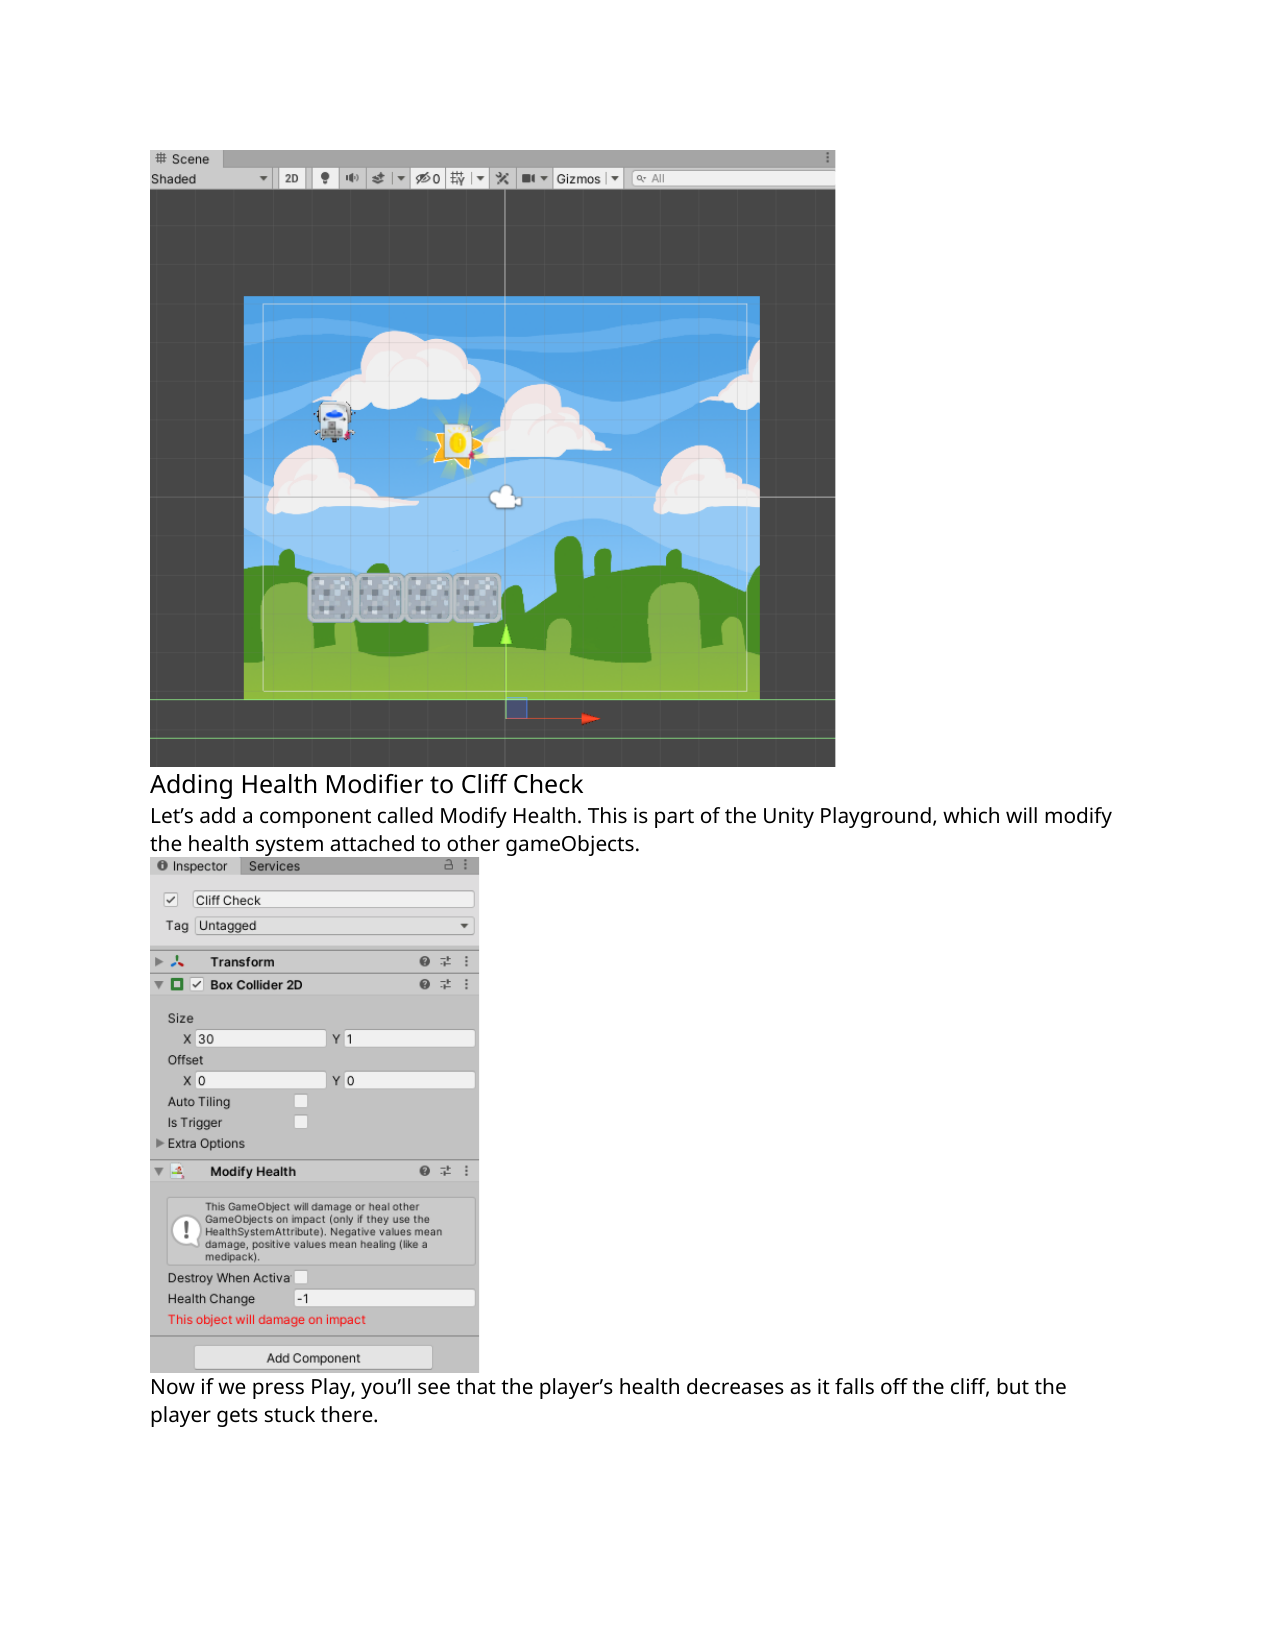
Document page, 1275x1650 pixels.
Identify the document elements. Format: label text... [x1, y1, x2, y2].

text Now if we press Play, you’ll see that the player’s health decreases as it falls off the cliff, but the player gets stuck there. [150, 1372, 1125, 1429]
text Let’s add a component called Modify Health. This is part of the Unity Playground, which will modify the health system attached to other gameObjects. [150, 801, 1125, 858]
picture [150, 150, 836, 767]
picture [150, 857, 480, 1373]
text Adding Health Modifier to Cliff Check [150, 767, 1125, 801]
